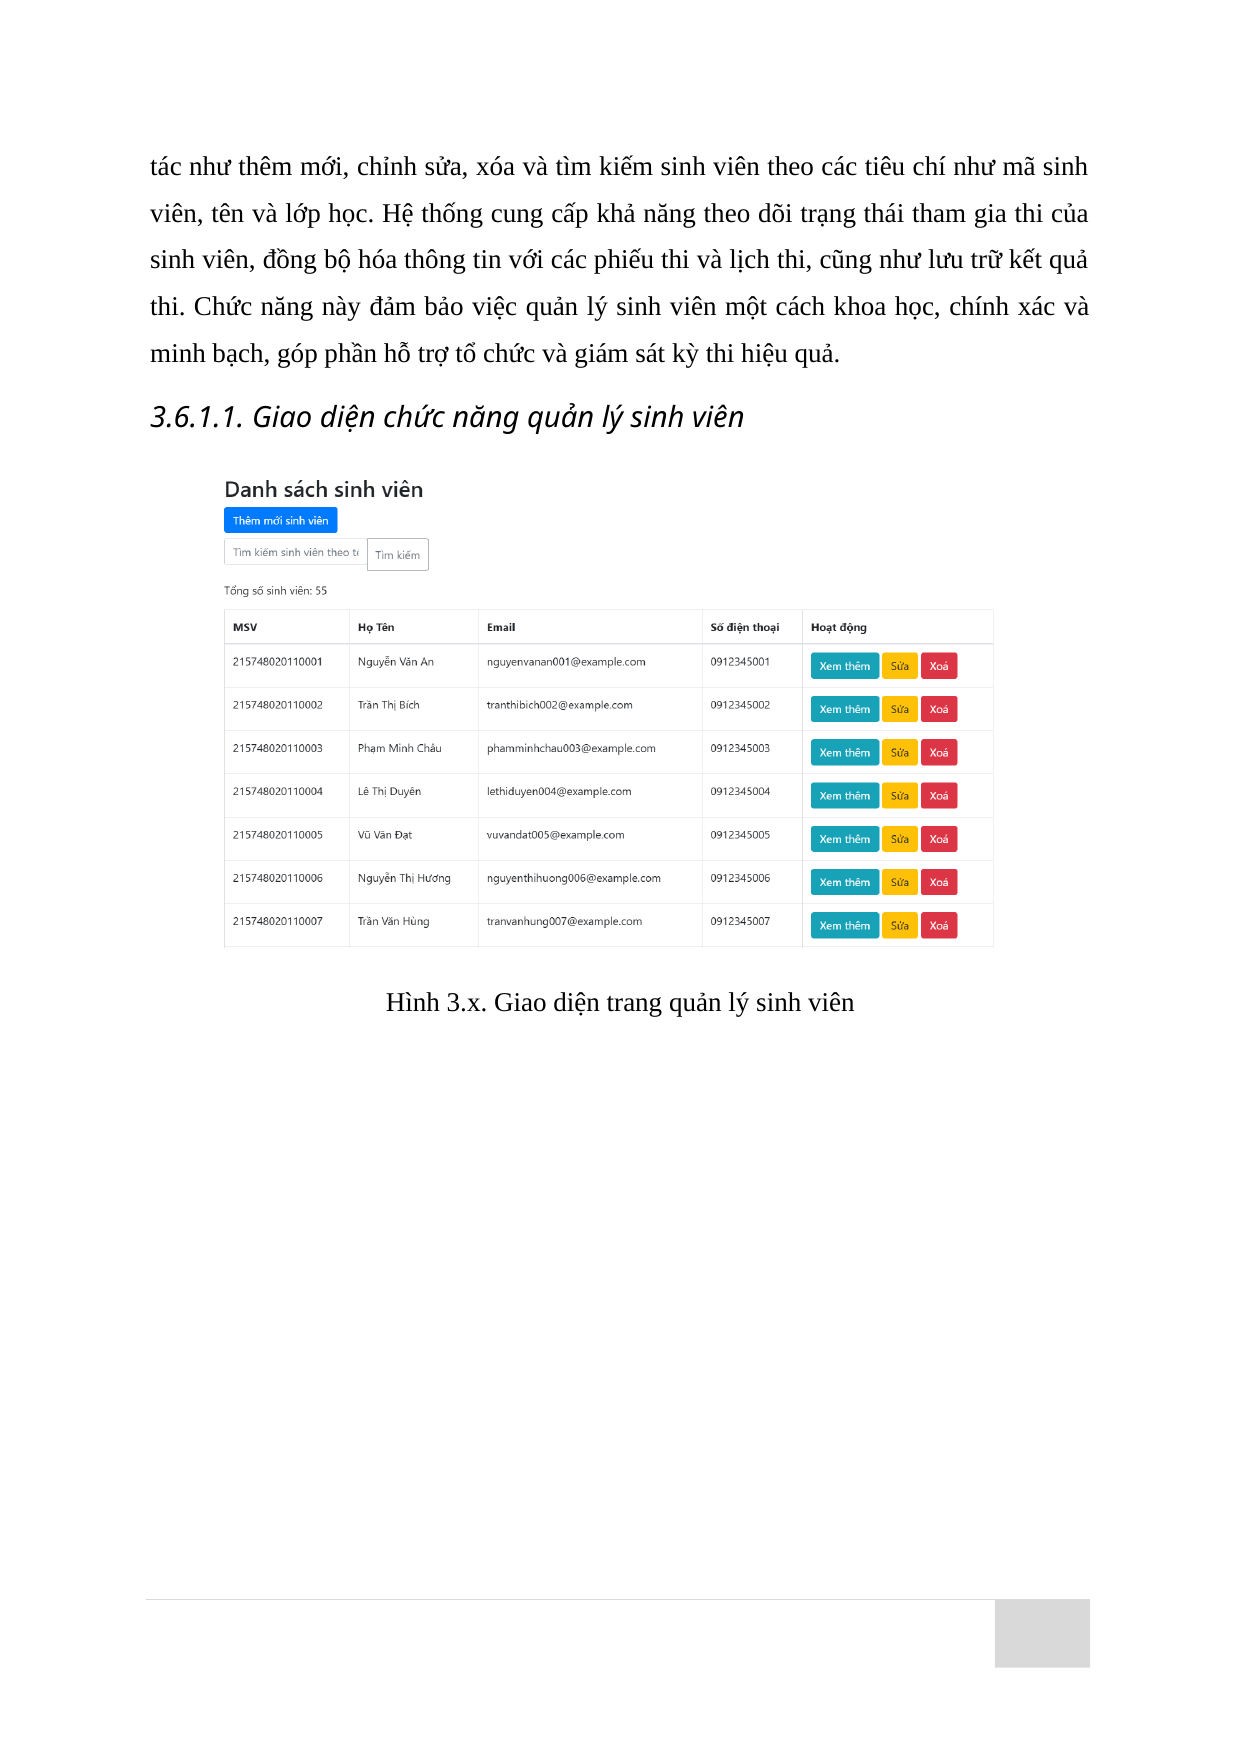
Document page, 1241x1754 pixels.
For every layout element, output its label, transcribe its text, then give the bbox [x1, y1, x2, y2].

text Giao diện chức năng quản lý sinh viên [150, 396, 1090, 436]
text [150, 150, 1090, 368]
text Hình 3.x. Giao diện trang quản lý sinh viên [150, 986, 1090, 1017]
picture [195, 467, 1045, 948]
